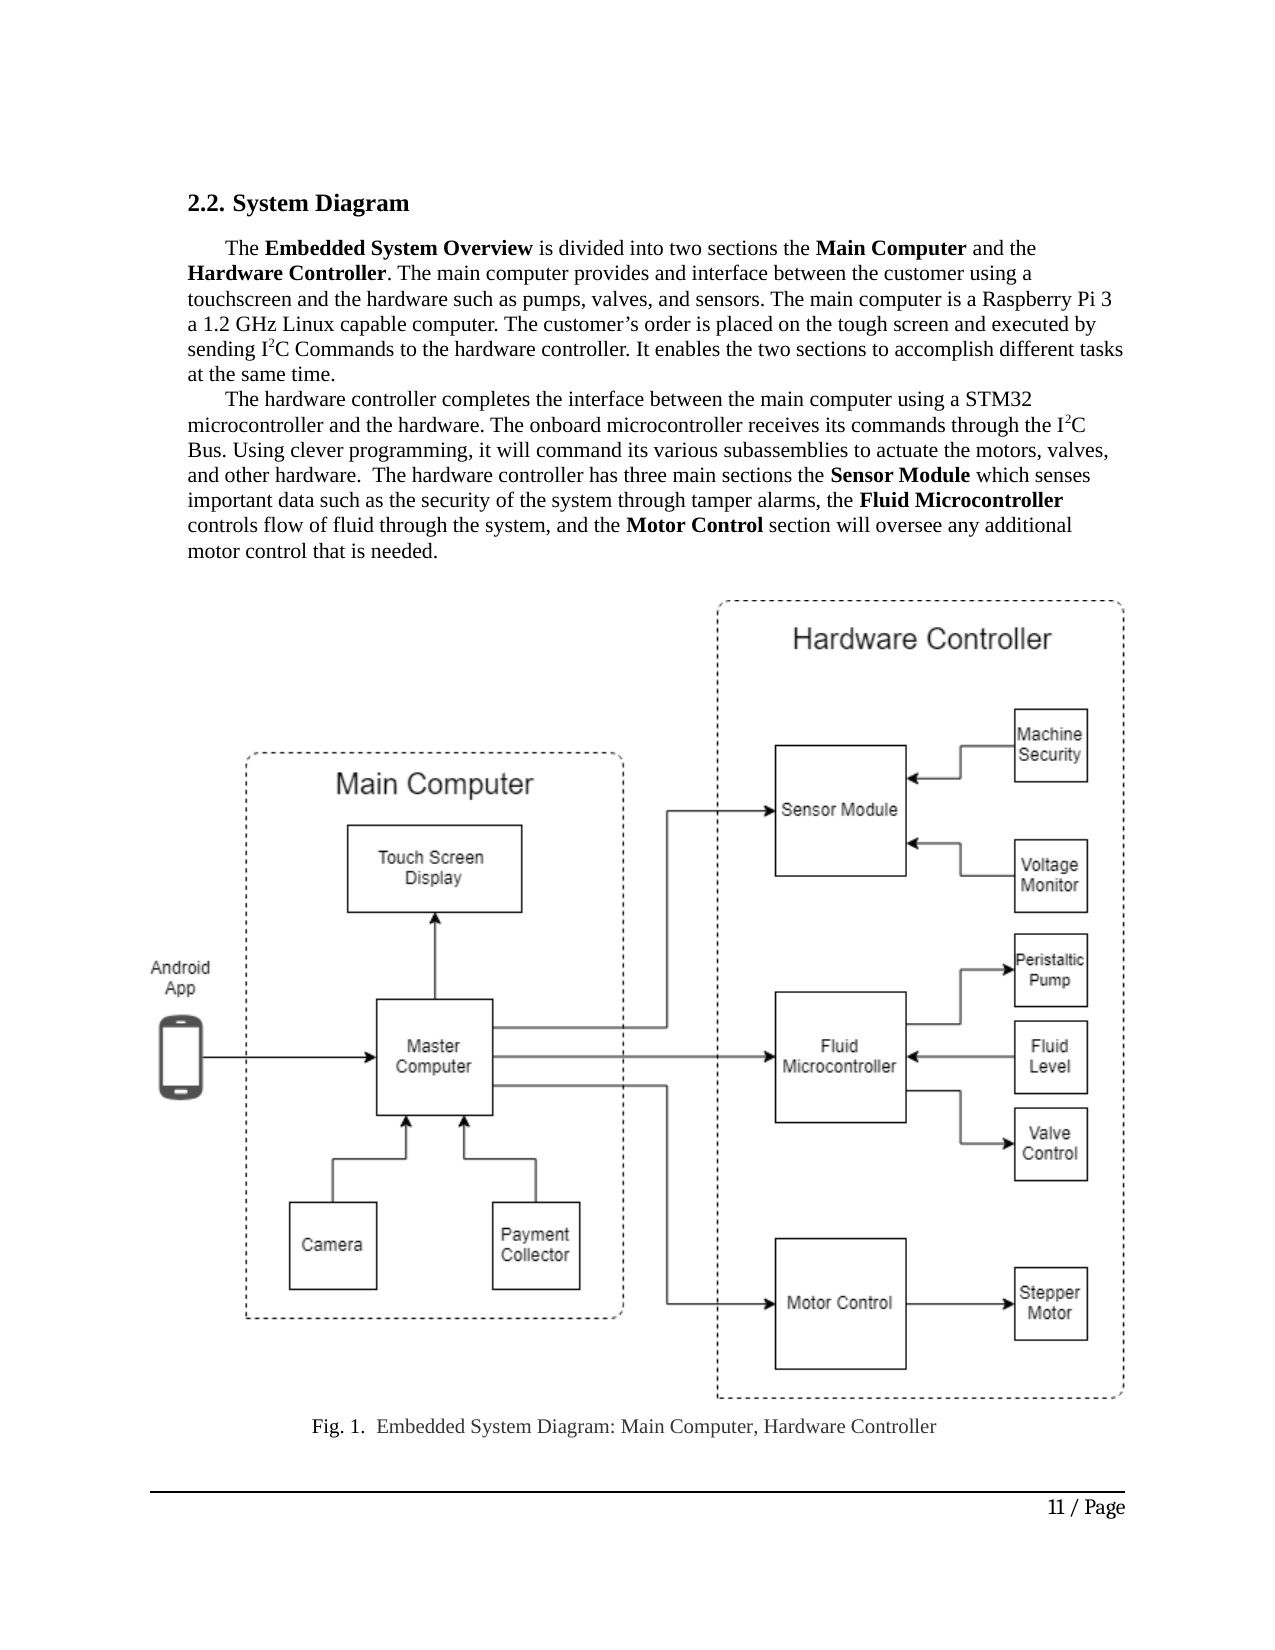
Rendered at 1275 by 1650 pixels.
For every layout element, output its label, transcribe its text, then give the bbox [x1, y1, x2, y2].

text The hardware controller completes the interface between the main computer using a STM32 microcontroller and the hardware. The onboard microcontroller receives its commands through the I2C Bus. Using clever programming, it will command its various subassemblies to actuate the motors, valves, and other hardware. The hardware controller has three main sections the Sensor Module which senses important data such as the security of the system through tamper alarms, the Fluid Microcontroller controls flow of fluid through the system, and the Motor Control section will oversee any additional motor control that is needed. [187, 386, 1125, 563]
text The Embedded System Overview is divided into two sections the Main Computer and the Hardware Controller. The main computer provides and interface between the customer using a touchscreen and the hardware such as pumps, valves, and sensors. The main computer is a Raspberry Pi 3 a 1.2 GHz Linux capable computer. The customer’s order is placed on the tough screen and executed by sending I2C Commands to the hardware controller. It enables the two sections to accomplish different tasks at the same time. [187, 235, 1125, 386]
text Embedded System Diagram: Main Computer, Hardware Controller [150, 1414, 1125, 1438]
list System Diagram [187, 188, 1125, 216]
picture [150, 600, 1125, 1402]
